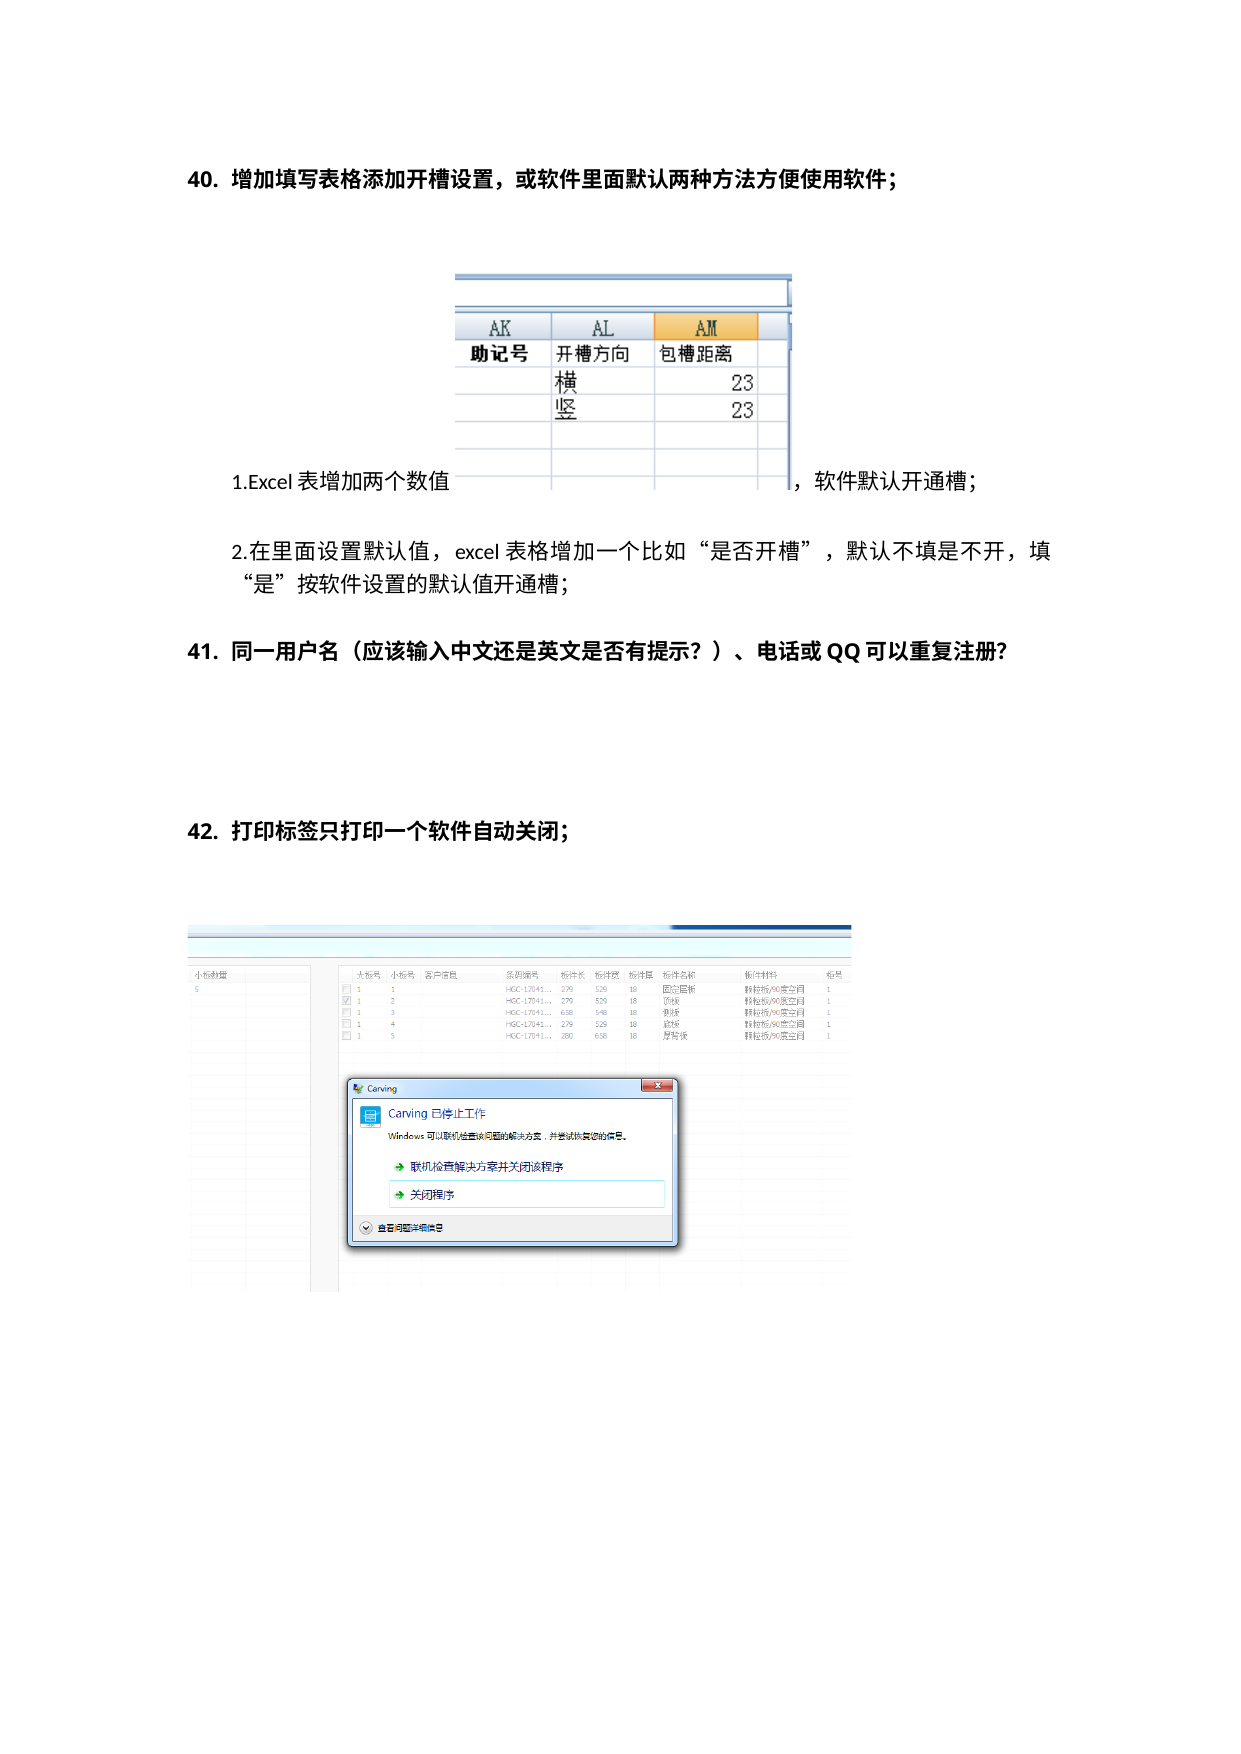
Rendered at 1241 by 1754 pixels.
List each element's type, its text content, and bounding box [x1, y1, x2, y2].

picture [187, 925, 852, 1292]
subtitle 同一用户名（应该输入中文还是英文是否有提示？）、电话或QQ可以重复注册？ [187, 634, 1053, 667]
picture [455, 273, 793, 490]
list 2.在里面设置默认值，excel表格增加一个比如“是否开槽”，默认不填是不开，填“是”按软件设置的默认值开通槽； [231, 534, 1053, 599]
subtitle 打印标签只打印一个软件自动关闭； [187, 814, 1053, 846]
subtitle 增加填写表格添加开槽设置，或软件里面默认两种方法方便使用软件； [187, 162, 1053, 194]
